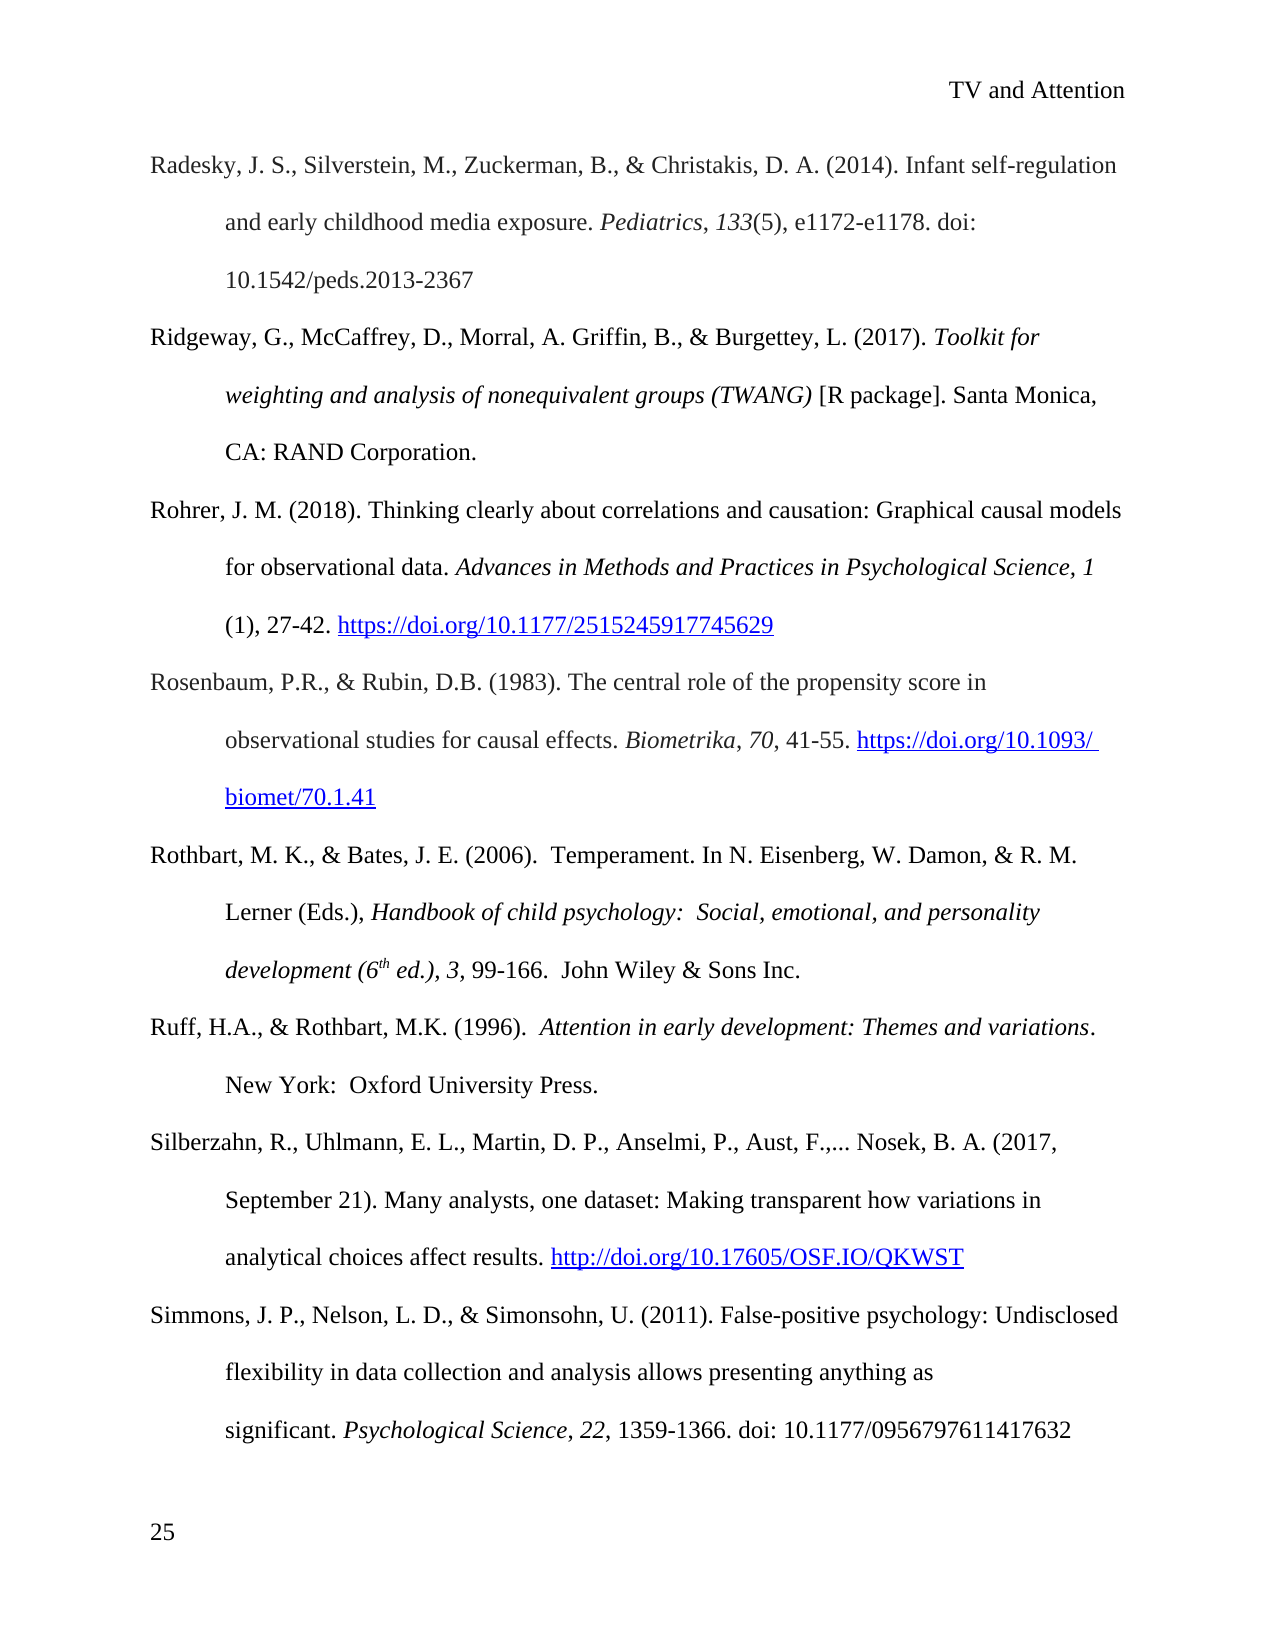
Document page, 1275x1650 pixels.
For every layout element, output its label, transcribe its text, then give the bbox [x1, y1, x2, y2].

text Radesky, J. S., Silverstein, M., Zuckerman, B., & Christakis, D. A. (2014). Infant self-regulation and early childhood media exposure. Pediatrics, 133(5), e1172-e1178. doi: 10.1542/peds.2013-2367 [150, 150, 1125, 294]
text observational studies for causal effects. Biometrika, 70, 41-55. https://doi.org/10.1093/ biomet/70.1.41 [225, 725, 1125, 811]
text Rosenbaum, P.R., & Rubin, D.B. (1983). The central role of the propensity score in [150, 667, 1125, 696]
text Ruff, H.A., & Rothbart, M.K. (1996). Attention in early development: Themes and variations. New York: Oxford University Press. [150, 1012, 1125, 1099]
text Ridgeway, G., McCaffrey, D., Morral, A. Griffin, B., & Burgettey, L. (2017). Toolkit for weighting and analysis of nonequivalent groups (TWANG) [R package]. Santa Monica, CA: RAND Corporation. [150, 322, 1125, 466]
text Lerner (Eds.), Handbook of child psychology: Social, emotional, and personality [150, 897, 1125, 926]
text Simmons, J. P., Nelson, L. D., & Simonsohn, U. (2011). False-positive psychology: Undisclosed flexibility in data collection and analysis allows presenting anything as significant. Psychological Science, 22, 1359-1366. doi: 10.1177/0956797611417632 [150, 1300, 1125, 1444]
text Rohrer, J. M. (2018). Thinking clearly about correlations and causation: Graphical causal models for observational data. Advances in Methods and Practices in Psychological Science, 1 (1), 27-42. https://doi.org/10.1177/2515245917745629 [150, 495, 1125, 639]
text Rothbart, M. K., & Bates, J. E. (2006). Temperament. In N. Eisenberg, W. Damon, & R. M. [150, 840, 1125, 869]
text Silberzahn, R., Uhlmann, E. L., Martin, D. P., Anselmi, P., Aust, F.,... Nosek, B. A. (2017, September 21). Many analysts, one dataset: Making transparent how variations in analytical choices affect results. http://doi.org/10.17605/OSF.IO/QKWST [150, 1127, 1125, 1271]
text development (6th ed.), 3, 99-166. John Wiley & Sons Inc. [150, 955, 1125, 984]
